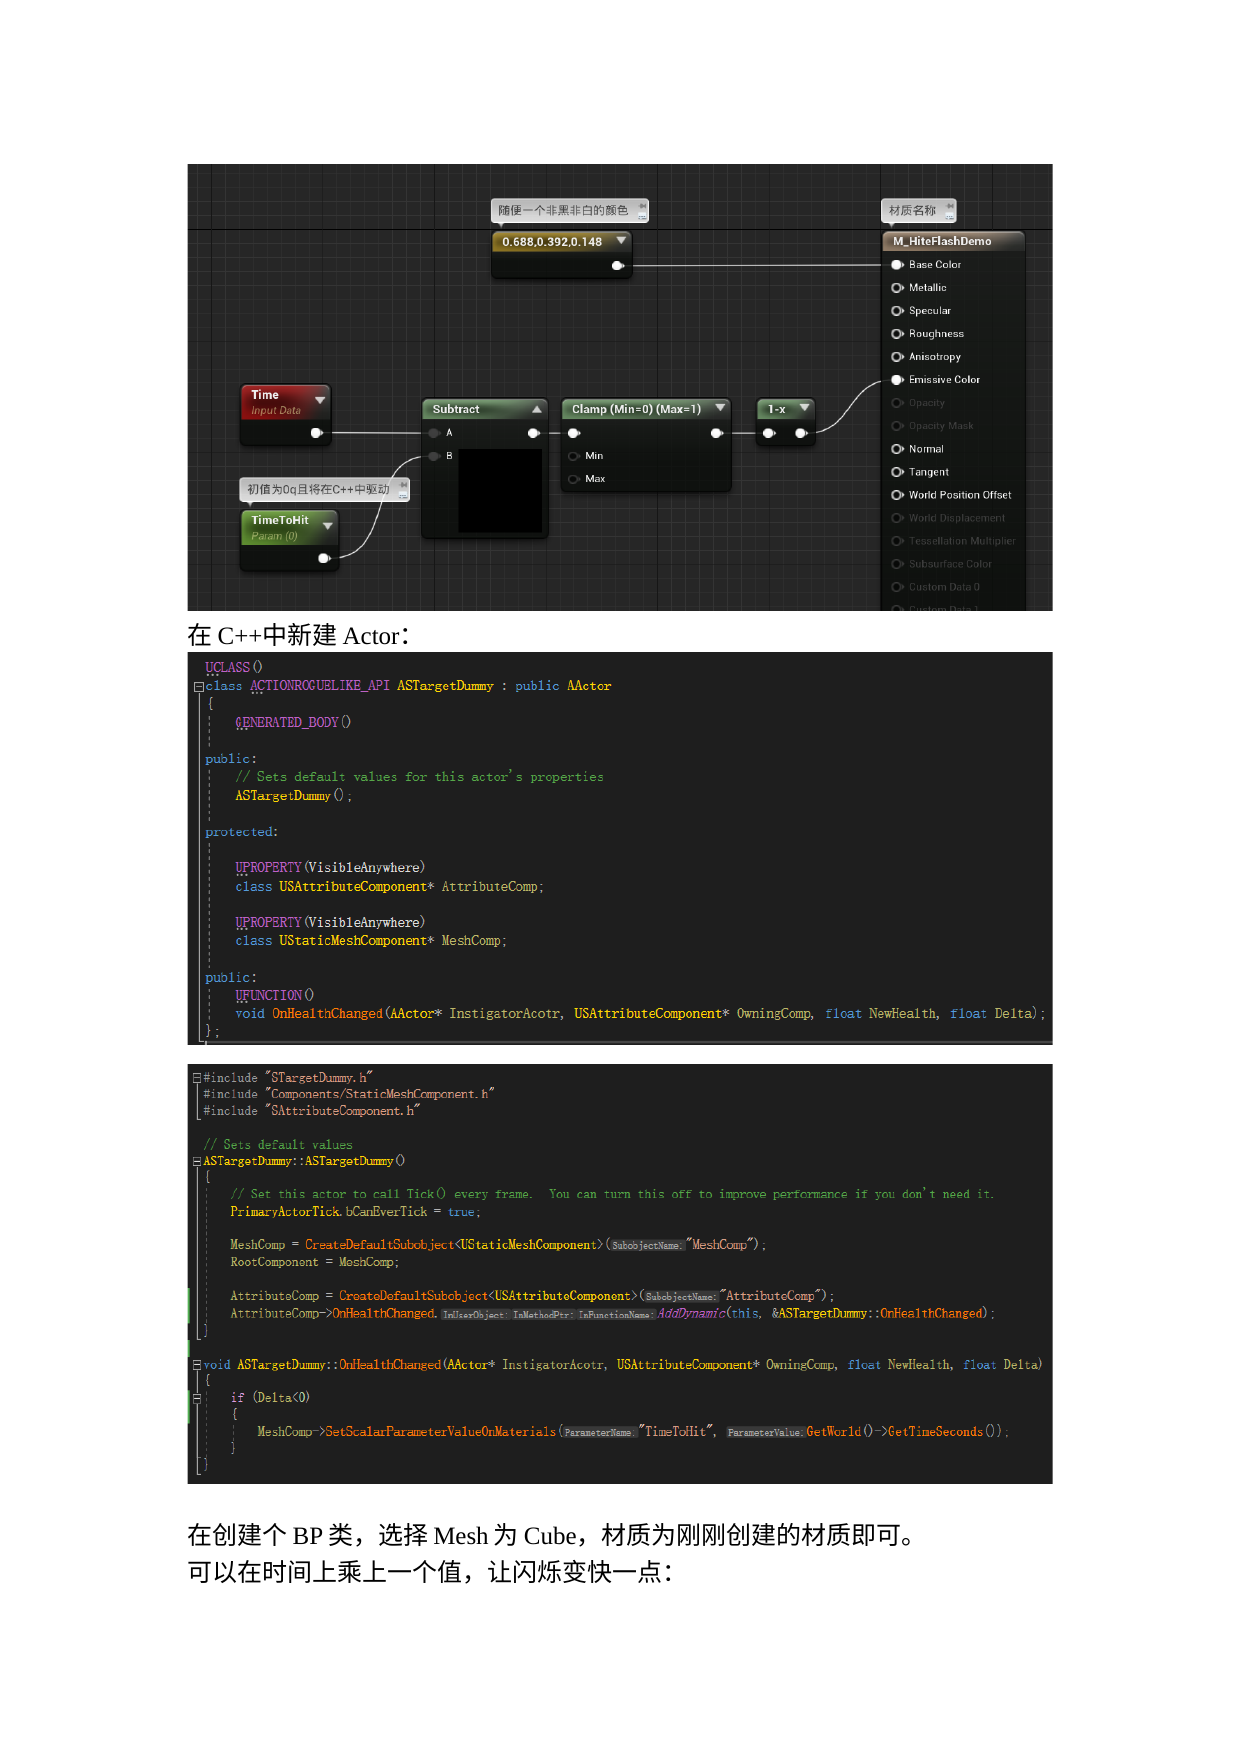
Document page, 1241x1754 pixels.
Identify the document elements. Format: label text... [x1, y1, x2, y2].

picture [187, 164, 1053, 611]
picture [187, 652, 1053, 1045]
text 在创建个BP类，选择Mesh为Cube，材质为刚刚创建的材质即可。 [187, 1514, 1053, 1552]
text 在C++中新建Actor： [187, 614, 1053, 652]
text 可以在时间上乘上一个值，让闪烁变快一点： [187, 1552, 1053, 1589]
picture [187, 1064, 1053, 1484]
